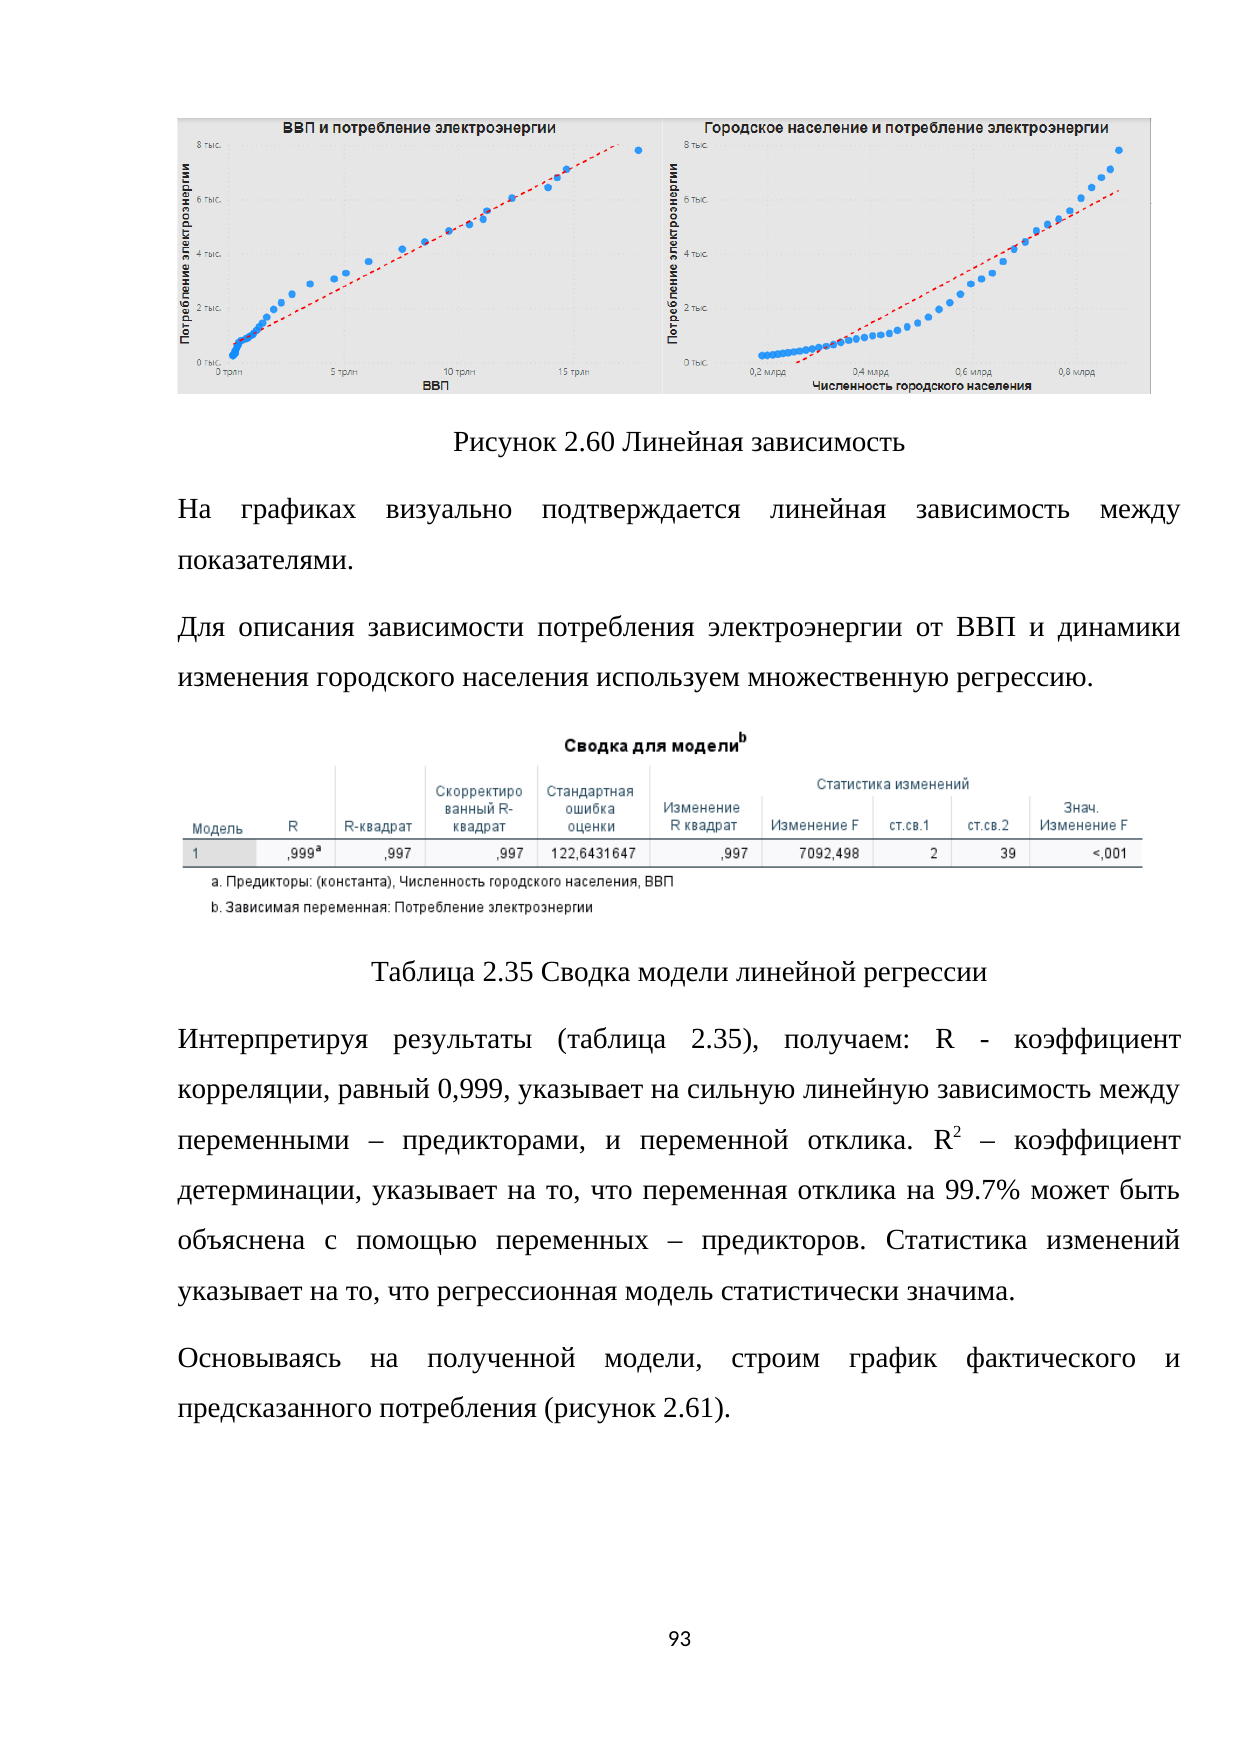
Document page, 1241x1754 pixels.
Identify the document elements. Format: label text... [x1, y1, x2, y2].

picture [177, 726, 1152, 924]
text Основываясь на полученной модели, строим график фактического и предсказанного потребления (рисунок 2.61). [177, 1340, 1181, 1424]
text На графиках визуально подтверждается линейная зависимость между показателями. [177, 492, 1181, 575]
text Рисунок 2.60 Линейная зависимость [177, 424, 1181, 458]
text Таблица 2.35 Сводка модели линейной регрессии [177, 954, 1181, 988]
text Интерпретируя результаты (таблица 2.35), получаем: R - коэффициент корреляции, равный 0,999, указывает на сильную линейную зависимость между переменными – предикторами, и переменной отклика. R2 – коэффициент детерминации, указывает на то, что переменная отклика на 99.7% может быть объяснена с помощью переменных – предикторов. Статистика изменений указывает на то, что регрессионная модель статистически значима. [177, 1021, 1181, 1306]
text Для описания зависимости потребления электроэнергии от ВВП и динамики изменения городского населения используем множественную регрессию. [177, 609, 1181, 693]
picture [177, 118, 1152, 394]
